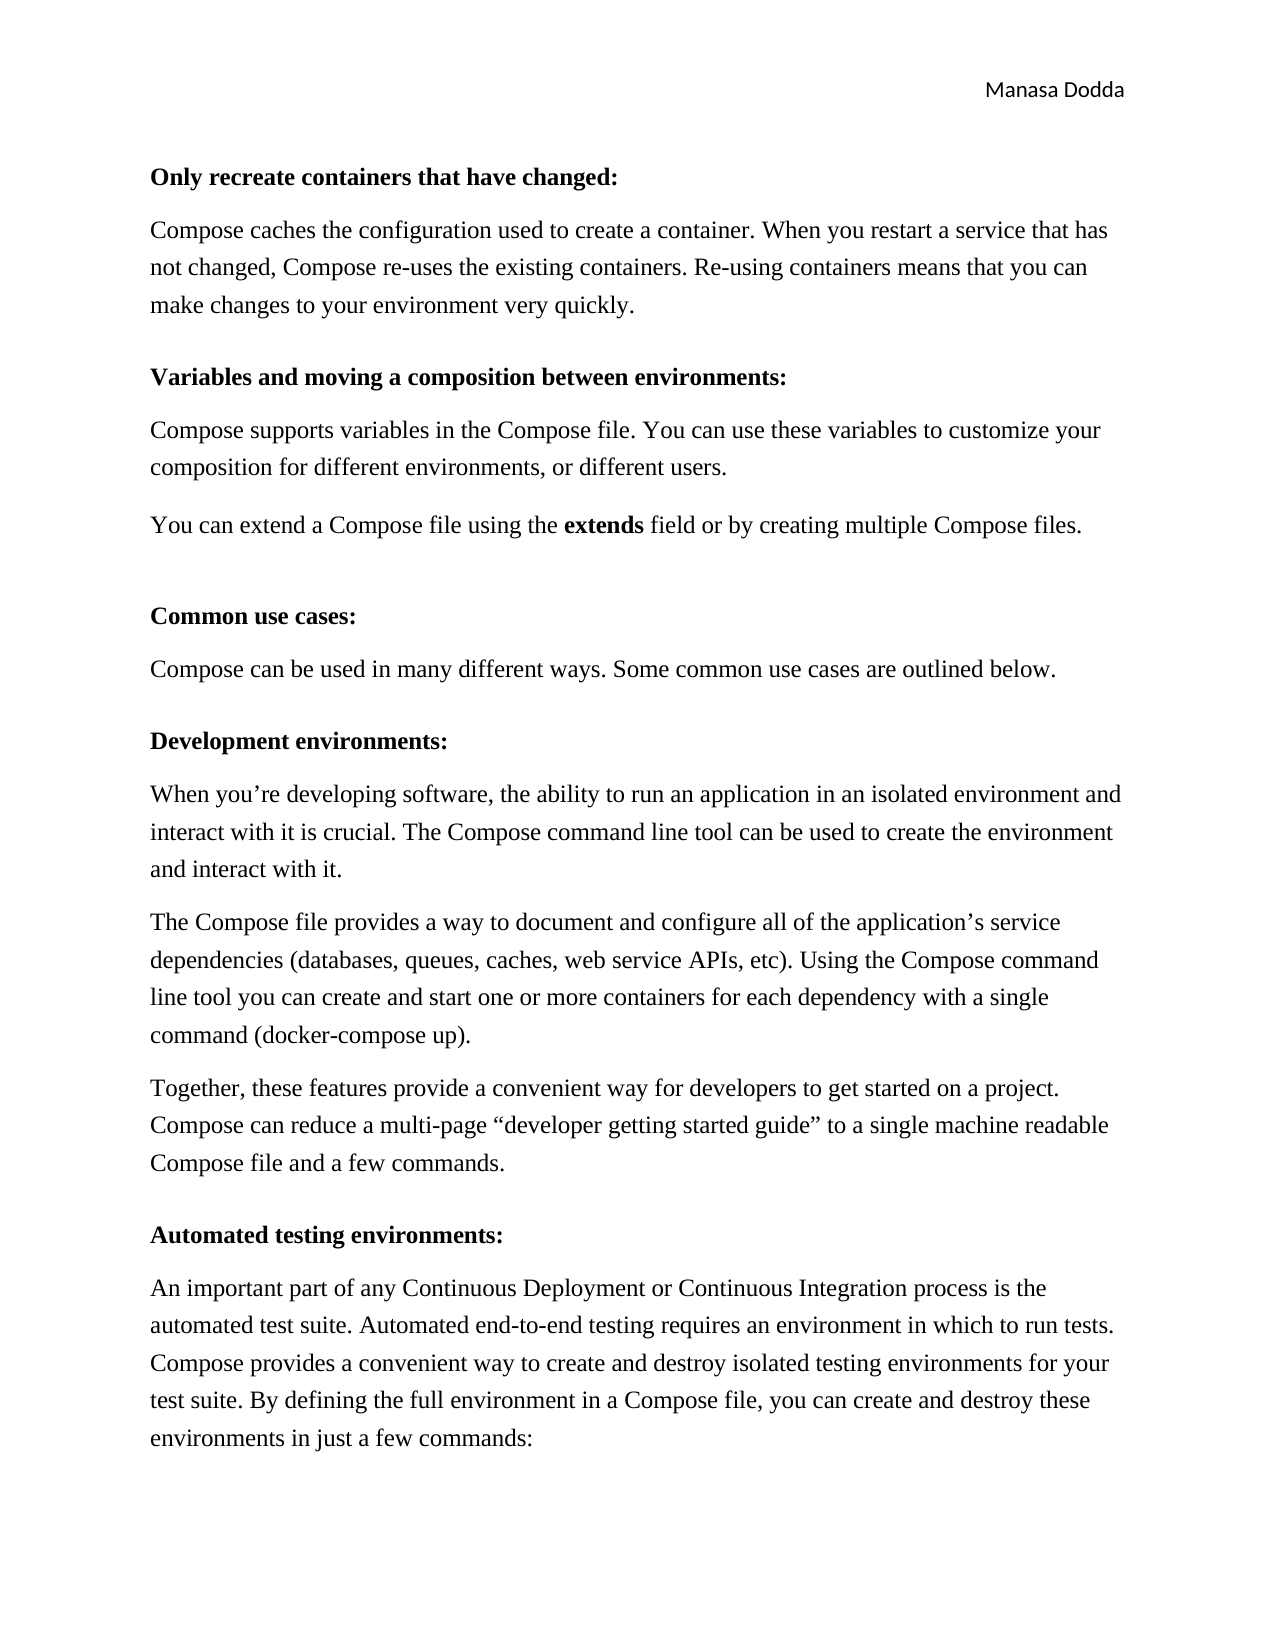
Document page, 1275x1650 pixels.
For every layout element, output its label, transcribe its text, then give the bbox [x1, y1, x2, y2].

text Compose caches the configuration used to create a container. When you restart a service that has not changed, Compose re-uses the existing containers. Re-using containers means that you can make changes to your environment very quickly. [150, 206, 1125, 319]
text An important part of any Continuous Deployment or Continuous Integration process is the automated test suite. Automated end-to-end testing requires an environment in which to run tests. Compose provides a convenient way to create and destroy isolated testing environments for your test suite. By defining the full environment in a Compose file, you can create and destroy these environments in just a few commands: [150, 1264, 1125, 1452]
subtitle Development environments: [150, 714, 1125, 755]
subtitle Common use cases: [150, 570, 1125, 630]
text You can extend a Compose file using the extends field or by creating multiple Compose files. [150, 510, 1125, 539]
text Together, these features provide a convenient way for developers to get started on a project. Compose can reduce a multi-page “developer getting started guide” to a single machine readable Compose file and a few commands. [150, 1064, 1125, 1177]
text Compose can be used in many different ways. Some common use cases are outlined below. [150, 645, 1125, 683]
text Compose supports variables in the Compose file. You can use these variables to customize your composition for different environments, or different users. [150, 406, 1125, 481]
text The Compose file provides a way to document and configure all of the application’s service dependencies (databases, queues, caches, web service APIs, etc). Using the Compose command line tool you can create and start one or more containers for each dependency with a single command (docker-compose up). [150, 898, 1125, 1048]
subtitle Only recreate containers that have changed: [150, 150, 1125, 191]
subtitle Variables and moving a composition between environments: [150, 350, 1125, 391]
subtitle Automated testing environments: [150, 1208, 1125, 1248]
text When you’re developing software, the ability to run an application in an isolated environment and interact with it is crucial. The Compose command line tool can be used to create the environment and interact with it. [150, 770, 1125, 883]
